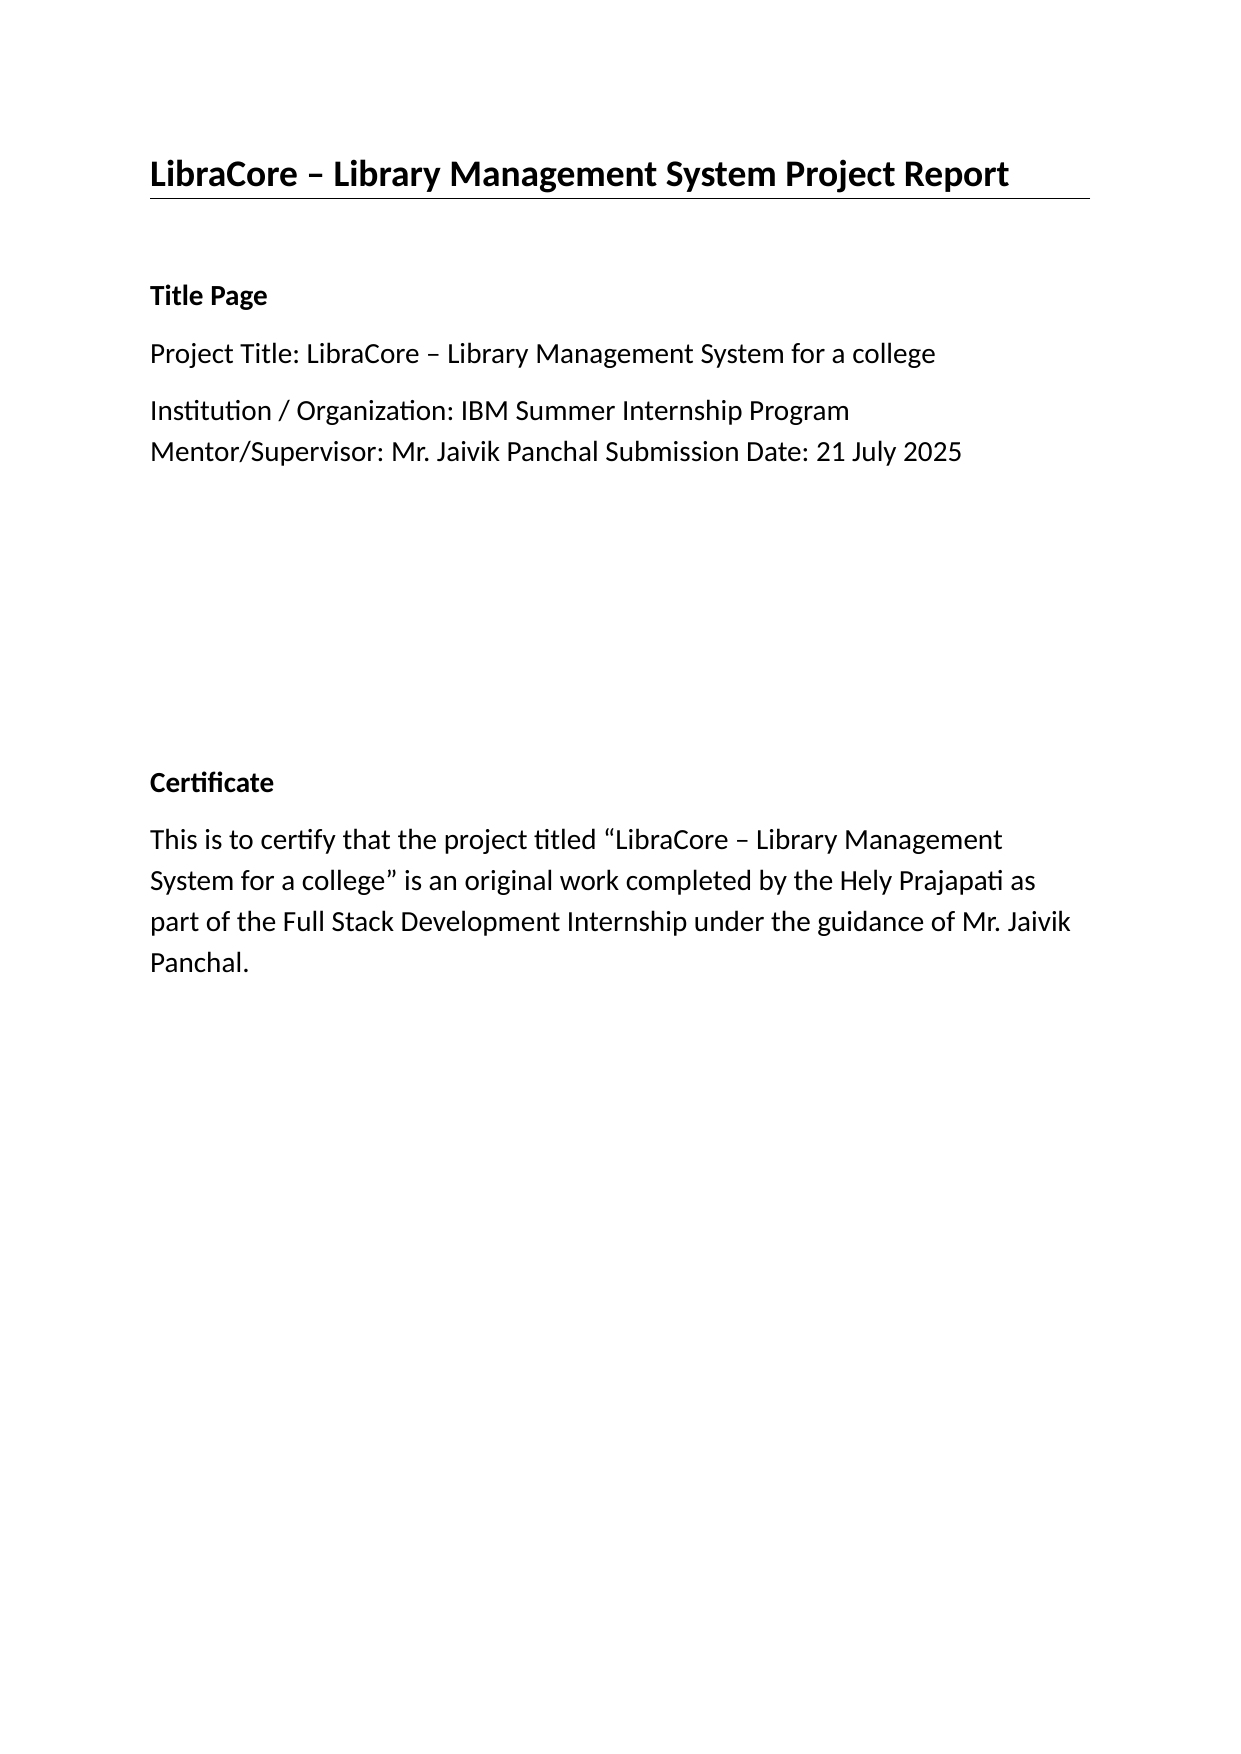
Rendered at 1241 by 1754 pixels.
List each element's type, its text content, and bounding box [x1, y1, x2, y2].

text Project Title: LibraCore – Library Management System for a college [150, 335, 1090, 370]
text Certificate [150, 764, 1090, 799]
text This is to certify that the project titled “LibraCore – Library Management System for a college” is an original work completed by the Hely Prajapati as part of the Full Stack Development Internship under the guidance of Mr. Jaivik Panchal. [150, 821, 1090, 980]
text Institution / Organization: IBM Summer Internship Program Mentor/Supervisor: Mr. Jaivik Panchal Submission Date: 21 July 2025 [150, 392, 1090, 469]
text LibraCore – Library Management System Project Report [150, 150, 1090, 198]
text Title Page [150, 277, 1090, 313]
